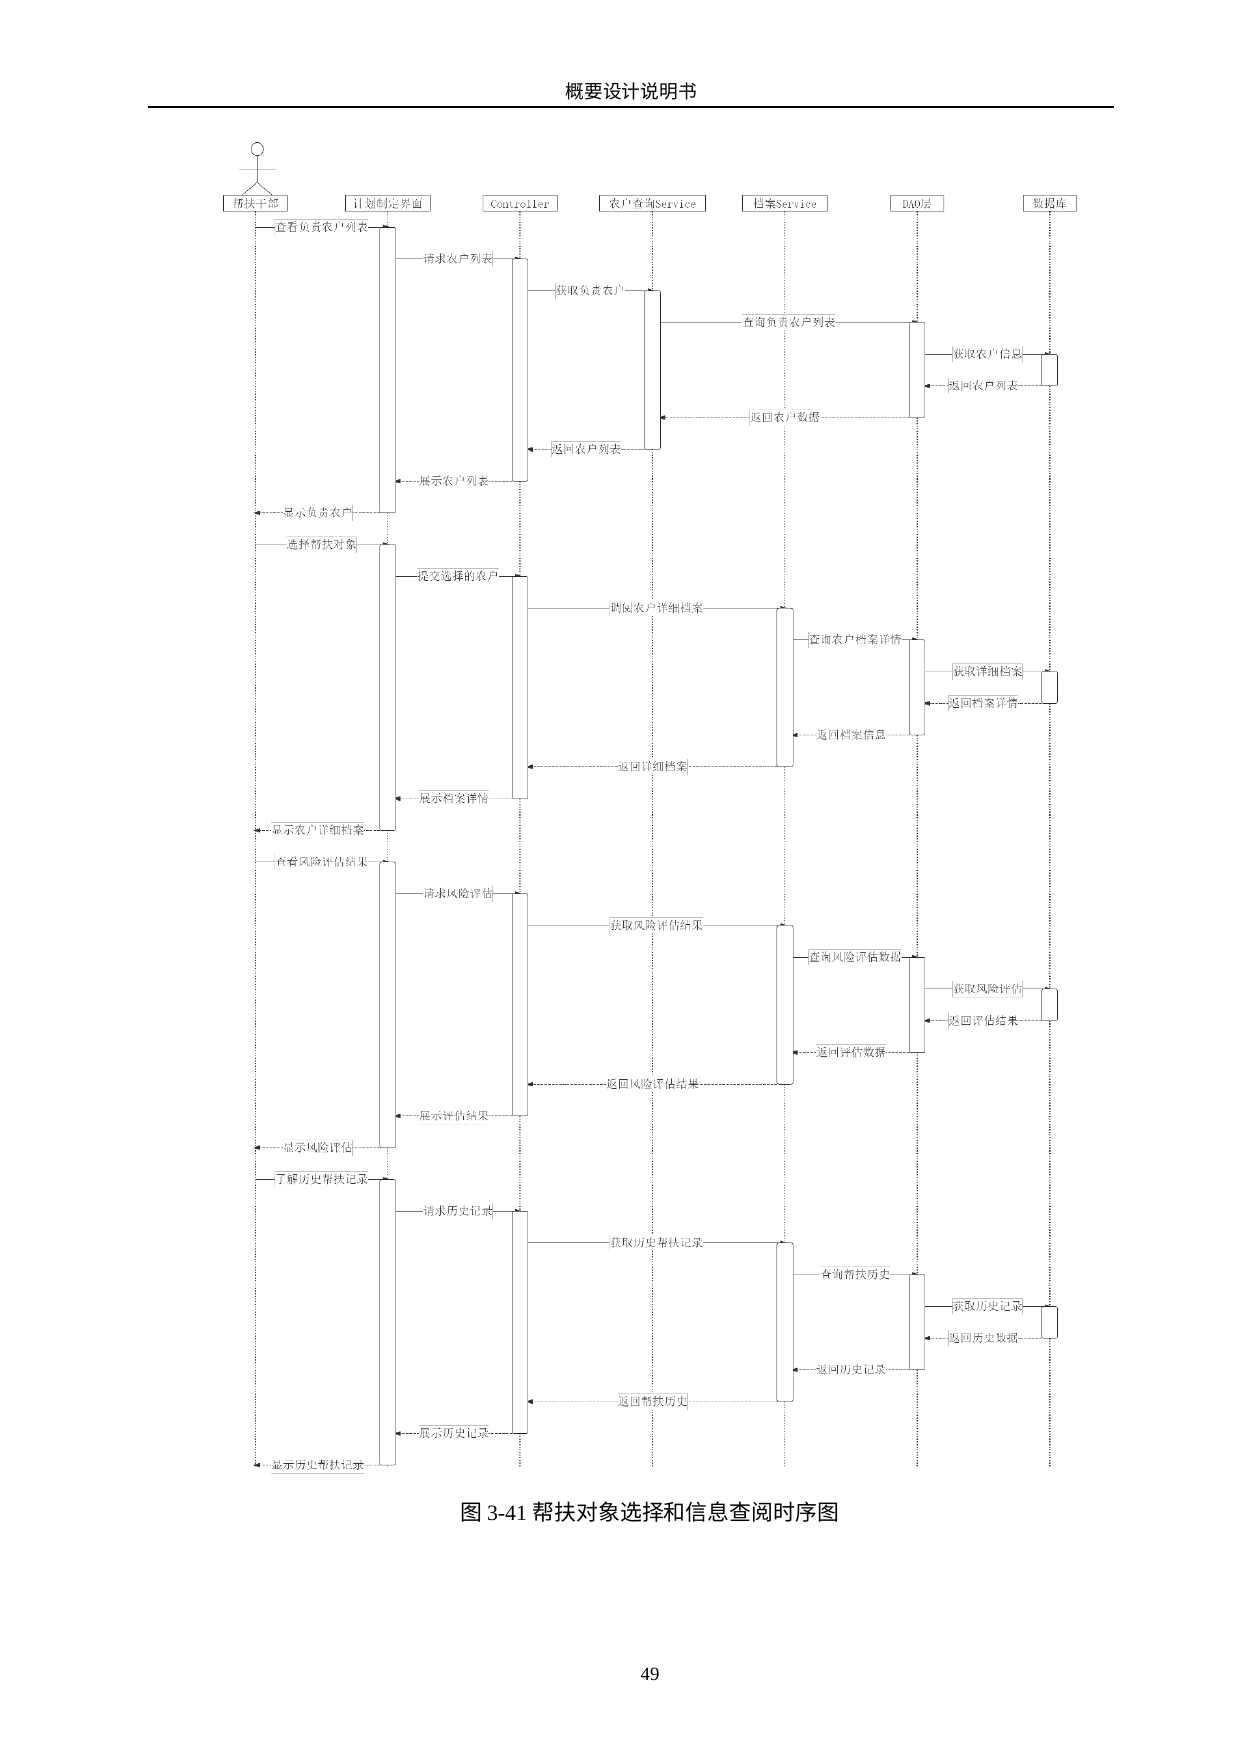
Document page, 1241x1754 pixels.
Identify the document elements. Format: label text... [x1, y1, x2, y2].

picture [211, 129, 1089, 1486]
text 图3-41 帮扶对象选择和信息查阅时序图 [148, 1494, 1152, 1527]
